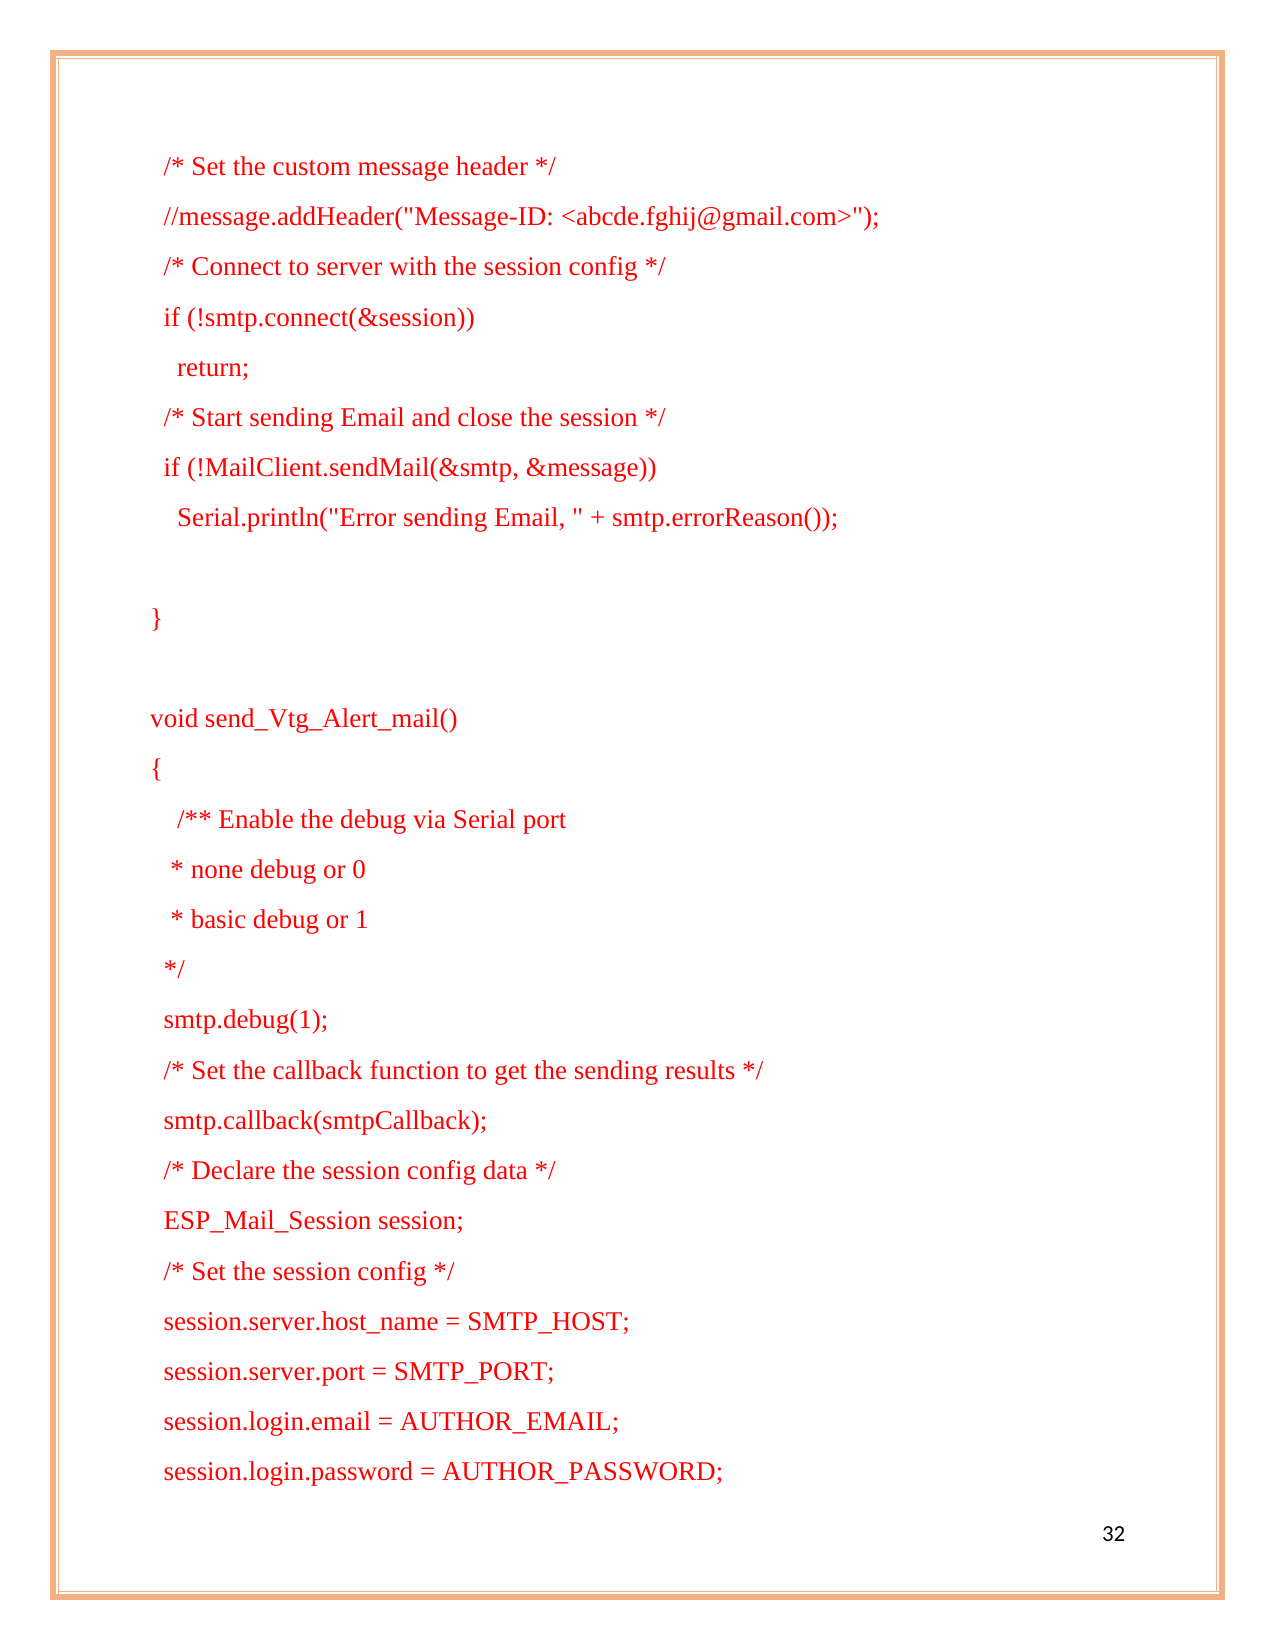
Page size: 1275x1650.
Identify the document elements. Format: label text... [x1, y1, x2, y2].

text if (!smtp.connect(&session)) [150, 301, 1125, 332]
text * none debug or 0 [150, 853, 1125, 884]
text session.server.host_name = SMTP_HOST; [150, 1305, 1125, 1336]
text { [150, 752, 1125, 784]
text void send_Vtg_Alert_mail() [150, 702, 1125, 733]
text /* Connect to server with the session config */ [150, 250, 1125, 282]
text return; [150, 351, 1125, 382]
text ESP_Mail_Session session; [150, 1204, 1125, 1236]
text } [150, 602, 1125, 633]
text /* Set the callback function to get the sending results */ [150, 1054, 1125, 1085]
text /* Set the session config */ [150, 1254, 1125, 1286]
text //message.addHeader("Message-ID: <abcde.fghij@gmail.com>"); [150, 200, 1125, 231]
text session.login.email = AUTHOR_EMAIL; [150, 1405, 1125, 1436]
text * basic debug or 1 [150, 903, 1125, 934]
text if (!MailClient.sendMail(&smtp, &message)) [150, 451, 1125, 482]
text smtp.debug(1); [150, 1003, 1125, 1035]
text */ [150, 953, 1125, 984]
text /* Declare the session config data */ [150, 1154, 1125, 1185]
text Serial.println("Error sending Email, " + smtp.errorReason()); [150, 501, 1125, 533]
text session.server.port = SMTP_PORT; [150, 1355, 1125, 1386]
text session.login.password = AUTHOR_PASSWORD; [150, 1455, 1125, 1487]
text /* Start sending Email and close the session */ [150, 401, 1125, 432]
text smtp.callback(smtpCallback); [150, 1104, 1125, 1135]
text /* Set the custom message header */ [150, 150, 1125, 181]
text /** Enable the debug via Serial port [150, 803, 1125, 834]
